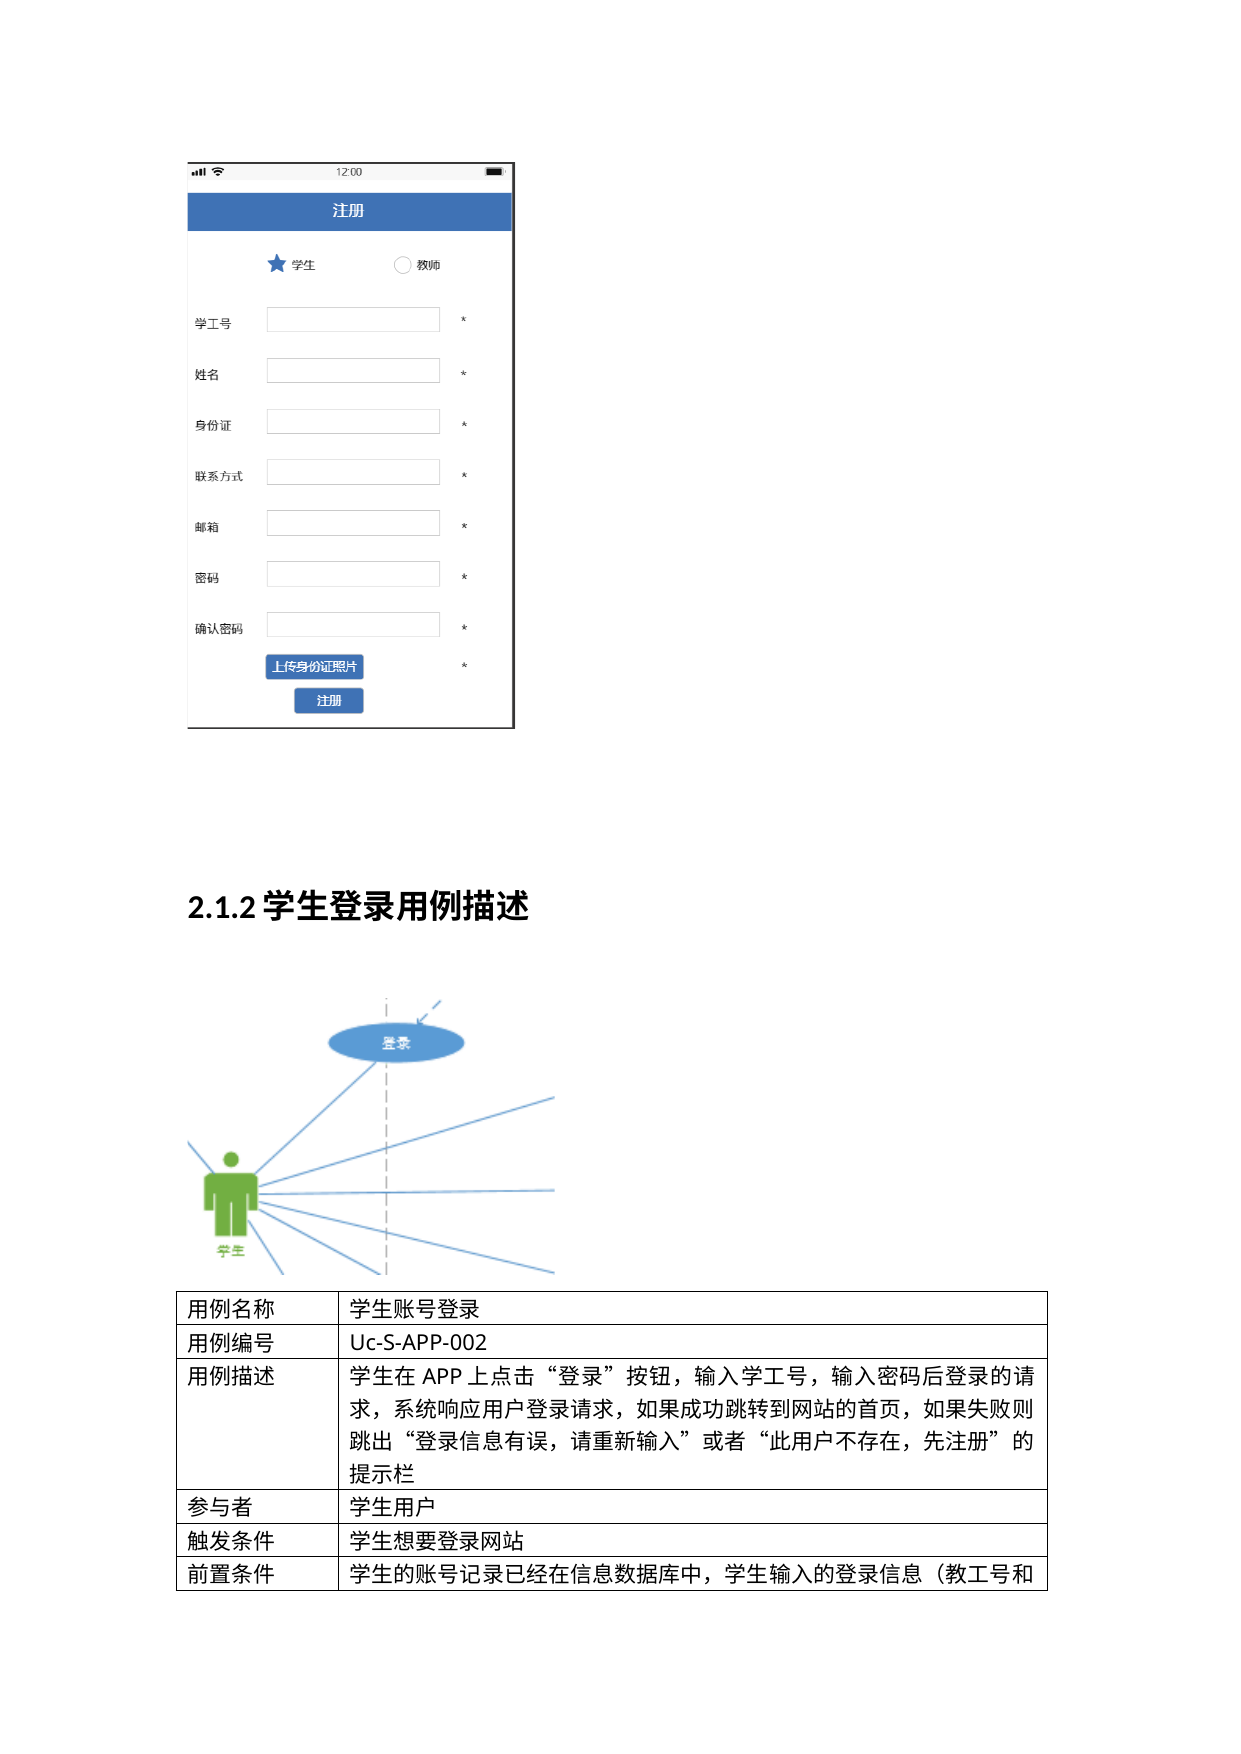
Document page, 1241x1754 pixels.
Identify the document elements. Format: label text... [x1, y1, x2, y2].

table_cell 前置条件 [177, 1557, 338, 1589]
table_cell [339, 1557, 1047, 1589]
table_cell 学生在APP上点击“登录”按钮，输入学工号，输入密码后登录的请求，系统响应用户登录请求，如果成功跳转到网站的首页，如果失败则跳出“登录信息有误，请重新输入”或者“此用户不存在，先注册”的提示栏 [339, 1359, 1047, 1489]
table_cell 参与者 [177, 1490, 338, 1522]
table_cell 学生用户 [339, 1490, 1047, 1522]
table_cell 用例编号 [177, 1325, 338, 1358]
subtitle 2.1.2学生登录用例描述 [187, 872, 1053, 937]
table_cell 用例描述 [177, 1359, 338, 1489]
picture [187, 162, 515, 729]
picture [187, 998, 555, 1275]
table_cell 触发条件 [177, 1524, 338, 1556]
table_header 用例名称 [177, 1292, 338, 1324]
table_header 学生账号登录 [339, 1292, 1047, 1324]
table_cell 学生想要登录网站 [339, 1524, 1047, 1556]
table_cell Uc-S-APP-002 [339, 1325, 1047, 1358]
